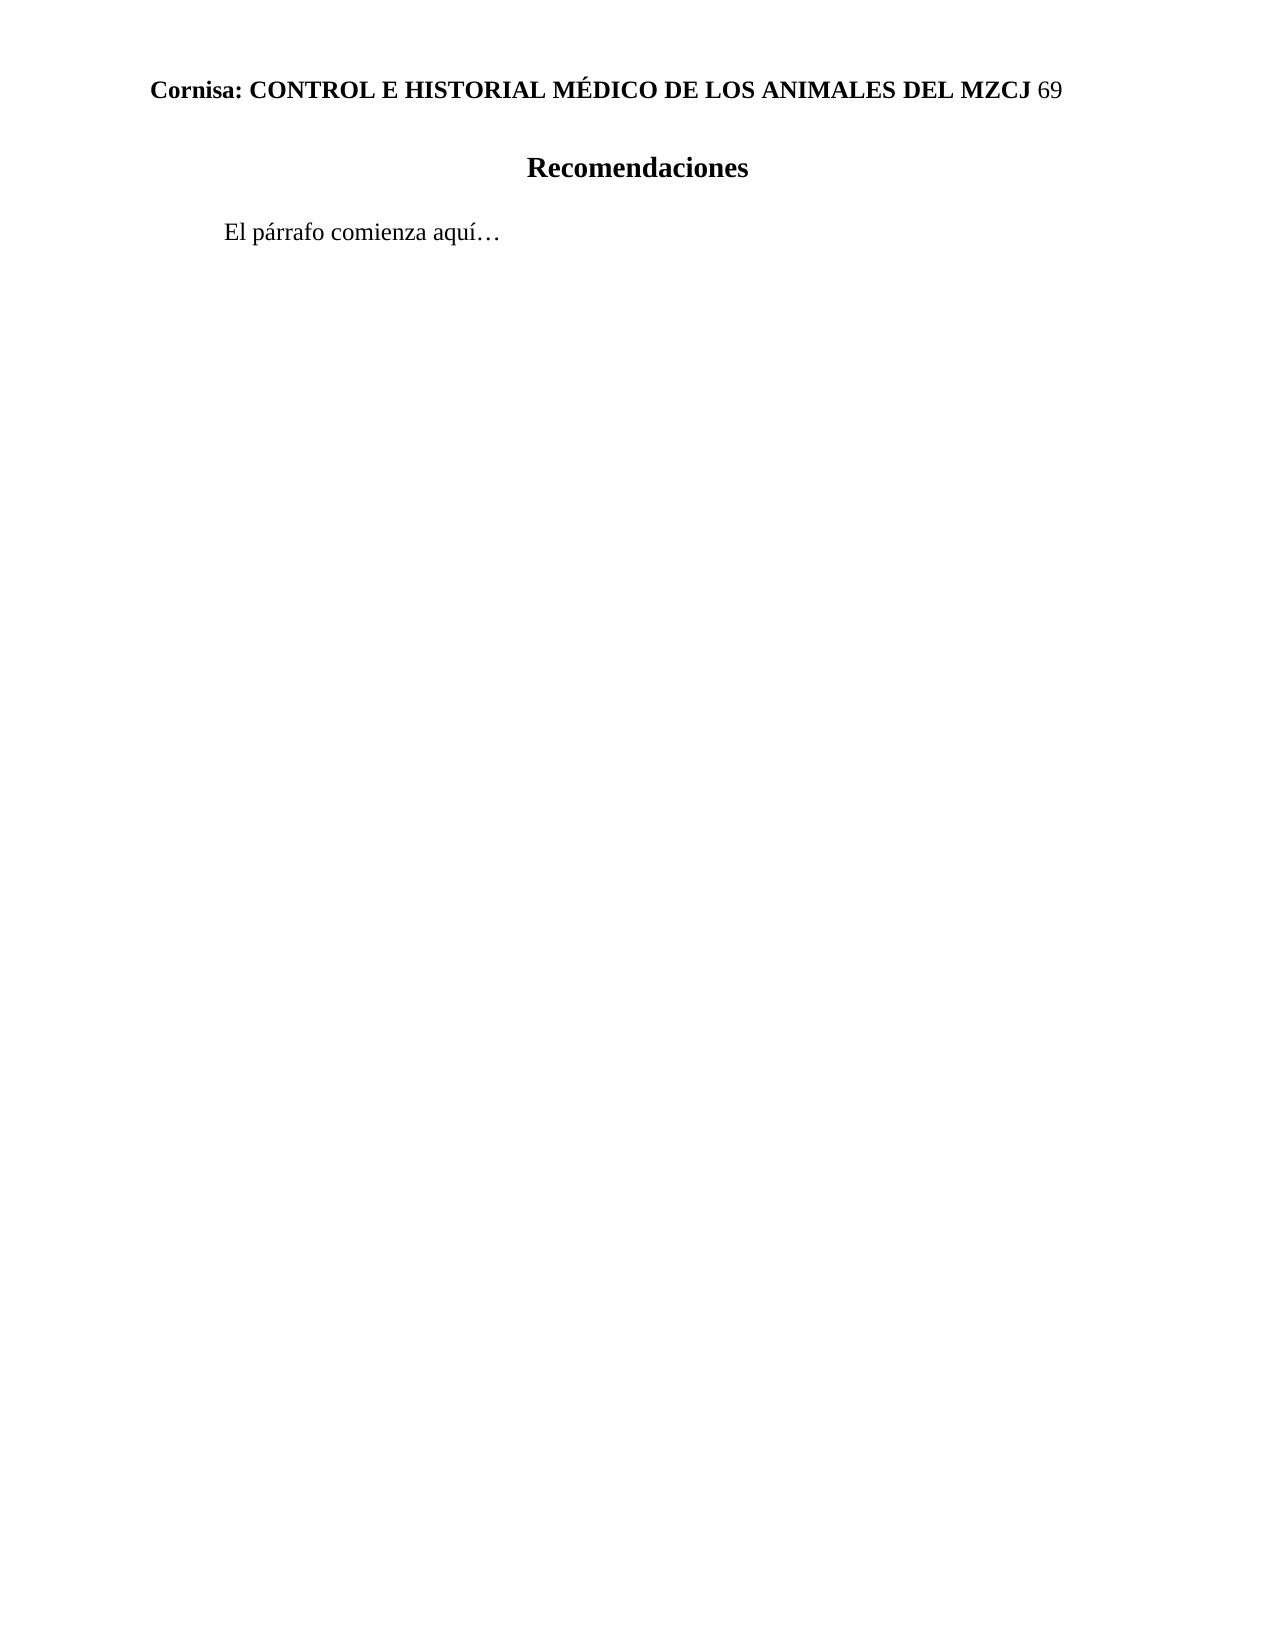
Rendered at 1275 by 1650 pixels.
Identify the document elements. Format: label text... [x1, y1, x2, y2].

subtitle Recomendaciones [150, 150, 1125, 183]
text El párrafo comienza aquí… [150, 217, 1125, 246]
